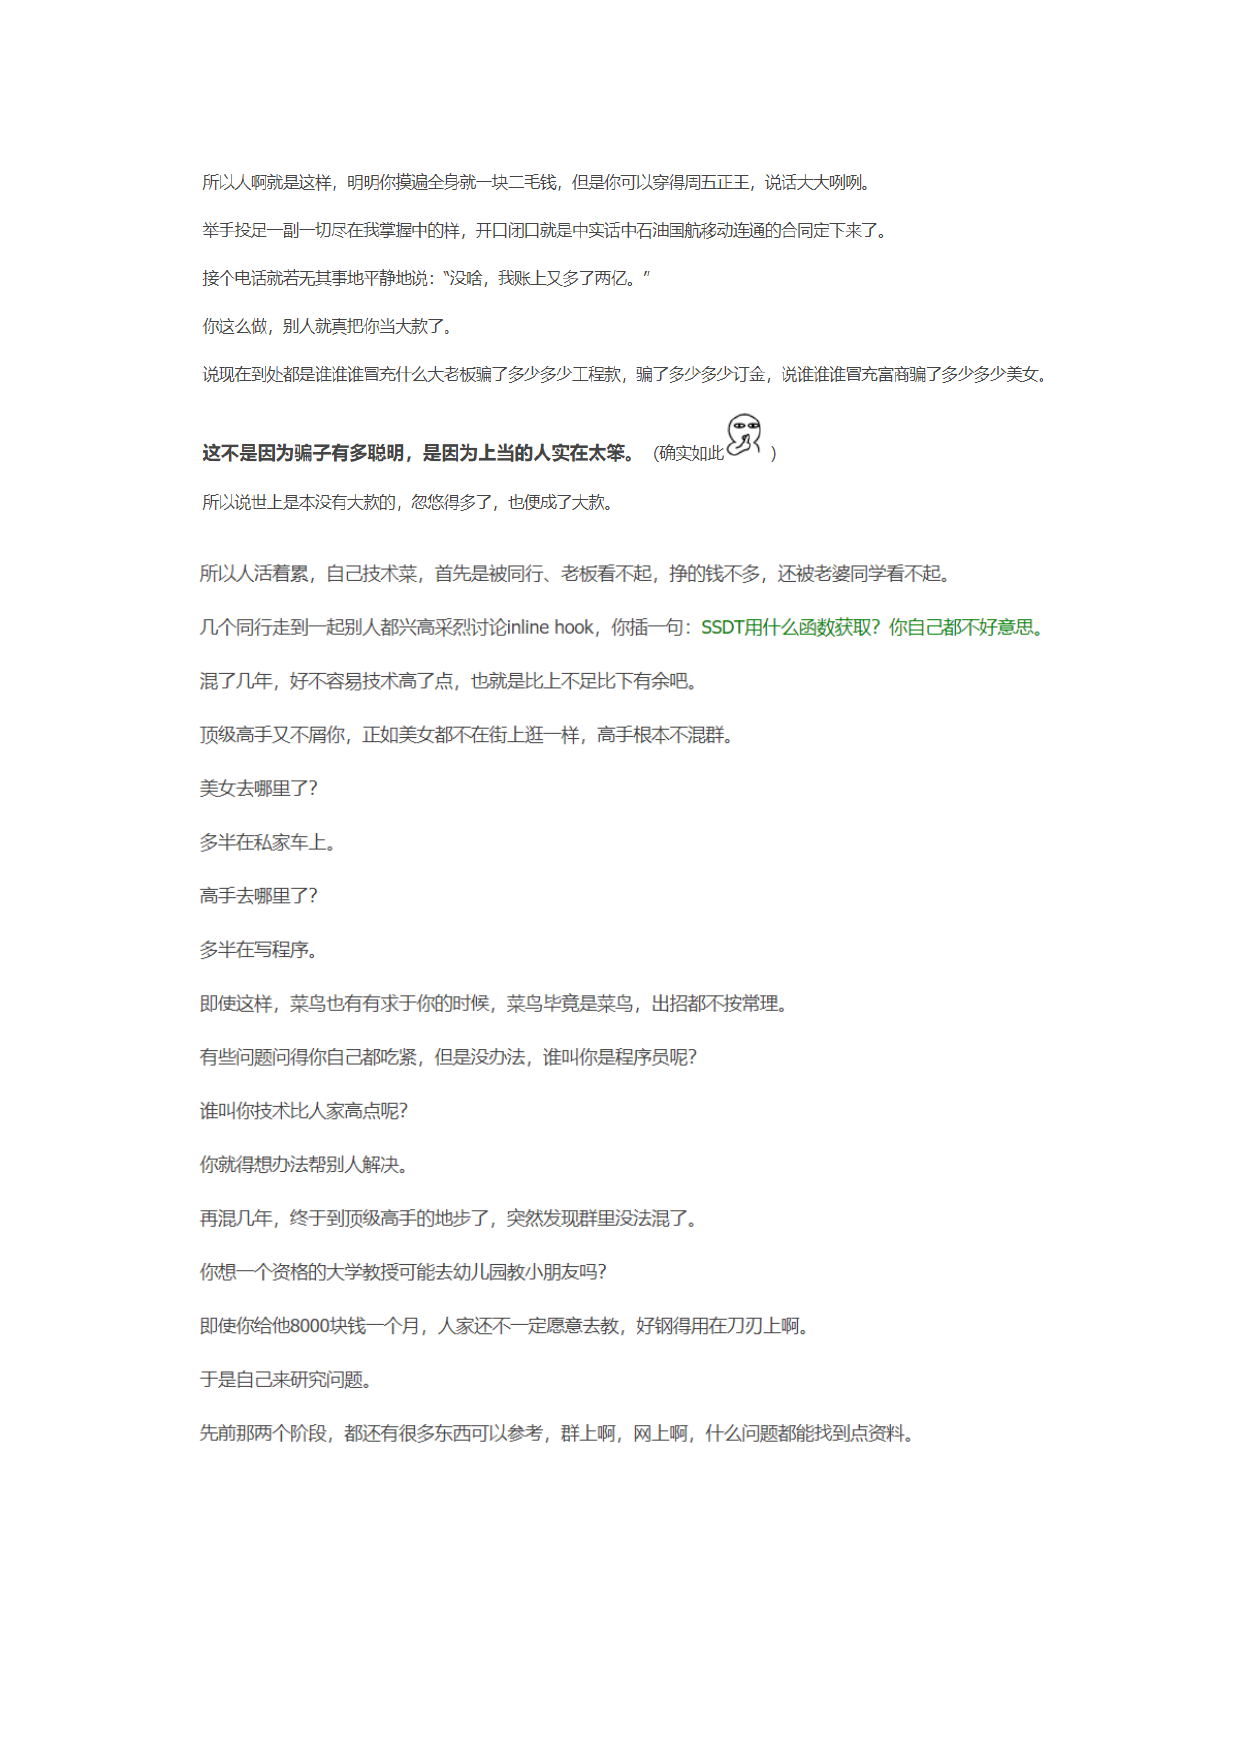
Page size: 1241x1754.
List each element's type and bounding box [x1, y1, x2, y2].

picture [187, 552, 1053, 1450]
picture [187, 162, 1053, 514]
